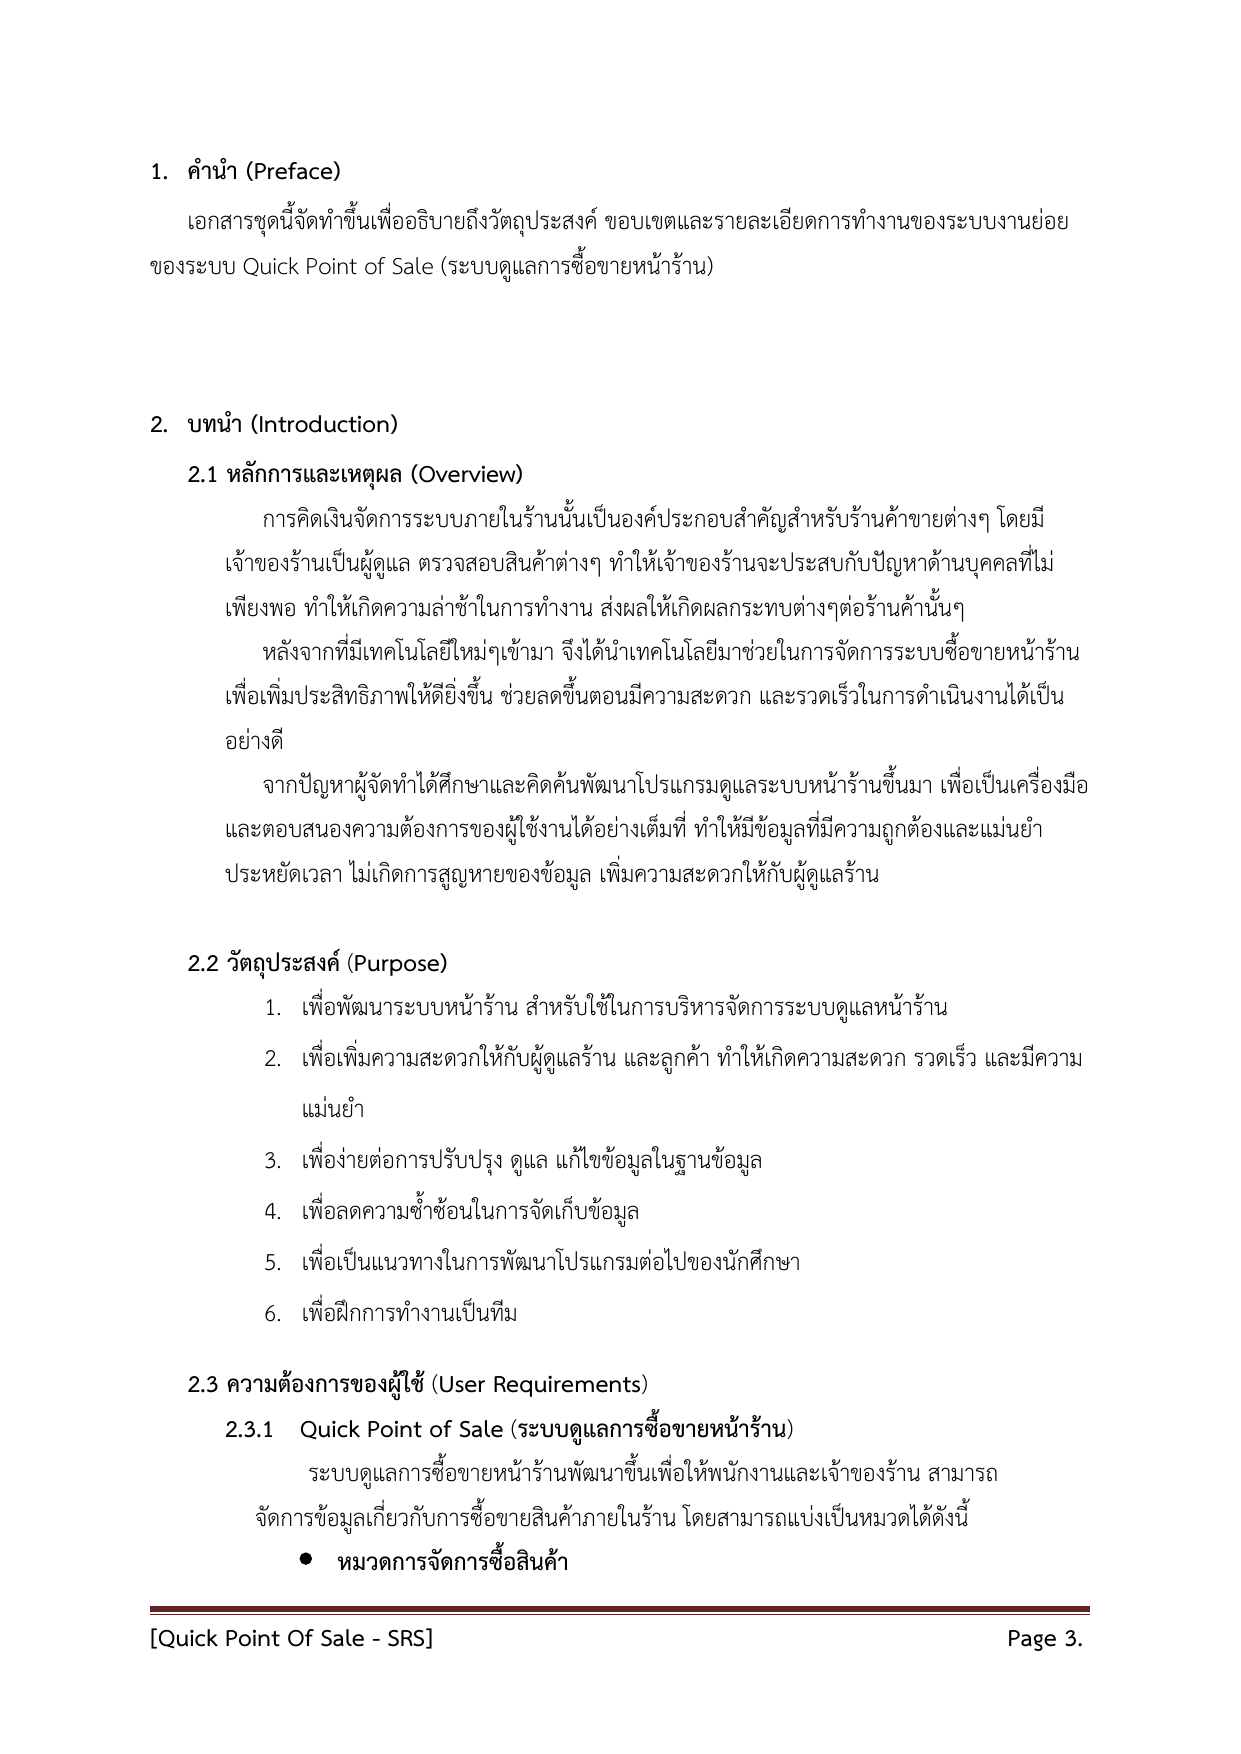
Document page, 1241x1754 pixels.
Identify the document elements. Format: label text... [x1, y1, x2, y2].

list เพื่อเพิ่มความสะดวกให้กับผู้ดูแลร้าน และลูกค้า ทำให้เกิดความสะดวก รวดเร็ว และมีความแม่นยำ [264, 1037, 1090, 1132]
list เพื่อง่ายต่อการปรับปรุง ดูแล แก้ไขข้อมูลในฐานข้อมูล [264, 1139, 1090, 1183]
subtitle คำนำ (Preface) [150, 150, 1090, 194]
list เพื่อพัฒนาระบบหน้าร้าน สำหรับใช้ในการบริหารจัดการระบบดูแลหน้าร้าน [264, 986, 1090, 1031]
list หมวดการจัดการซื้อสินค้า [300, 1541, 1090, 1586]
subtitle บทนำ (Introduction) [150, 403, 1090, 447]
list หลักการและเหตุผล (Overview) [187, 454, 1090, 498]
text ระบบดูแลการซื้อขายหน้าร้านพัฒนาขึ้นเพื่อให้พนักงานและเจ้าของร้าน สามารถจัดการข้อมูลเกี่ยวกับการซื้อขายสินค้าภายในร้าน โดยสามารถแบ่งเป็นหมวดได้ดังนี้ [255, 1452, 1015, 1541]
list Quick Point of Sale (ระบบดูแลการซื้อขายหน้าร้าน) [225, 1408, 1090, 1452]
text จากปัญหาผู้จัดทำได้ศึกษาและคิดค้นพัฒนาโปรแกรมดูแลระบบหน้าร้านขึ้นมา เพื่อเป็นเครื่องมือ และตอบสนองความต้องการของผู้ใช้งานได้อย่างเต็มที่ ทำให้มีข้อมูลที่มีความถูกต้องและแม่นยำ ประหยัดเวลา ไม่เกิดการสูญหายของข้อมูล เพิ่มความสะดวกให้กับผู้ดูแลร้าน [225, 764, 1090, 897]
list ความต้องการของผู้ใช้ (User Requirements) [187, 1364, 1090, 1408]
list วัตถุประสงค์ (Purpose) [187, 942, 1090, 986]
text หลังจากที่มีเทคโนโลยีใหม่ๆเข้ามา จึงได้นำเทคโนโลยีมาช่วยในการจัดการระบบซื้อขายหน้าร้าน เพื่อเพิ่มประสิทธิภาพให้ดียิ่งขึ้น ช่วยลดขึ้นตอนมีความสะดวก และรวดเร็วในการดำเนินงานได้เป็นอย่างดี [225, 631, 1090, 764]
text เอกสารชุดนี้จัดทำขึ้นเพื่ออธิบายถึงวัตถุประสงค์ ขอบเขตและรายละเอียดการทำงานของระบบงานย่อยของระบบ Quick Point of Sale (ระบบดูแลการซื้อขายหน้าร้าน) [150, 201, 1090, 289]
list เพื่อลดความซ้ำซ้อนในการจัดเก็บข้อมูล [264, 1190, 1090, 1234]
text การคิดเงินจัดการระบบภายในร้านนั้นเป็นองค์ประกอบสำคัญสำหรับร้านค้าขายต่างๆ โดยมีเจ้าของร้านเป็นผู้ดูแล ตรวจสอบสินค้าต่างๆ ทำให้เจ้าของร้านจะประสบกับปัญหาด้านบุคคลที่ไม่เพียงพอ ทำให้เกิดความล่าช้าในการทำงาน ส่งผลให้เกิดผลกระทบต่างๆต่อร้านค้านั้นๆ [225, 498, 1090, 631]
list เพื่อเป็นแนวทางในการพัฒนาโปรแกรมต่อไปของนักศึกษา [264, 1241, 1090, 1285]
list เพื่อฝึกการทำงานเป็นทีม [264, 1292, 1090, 1336]
